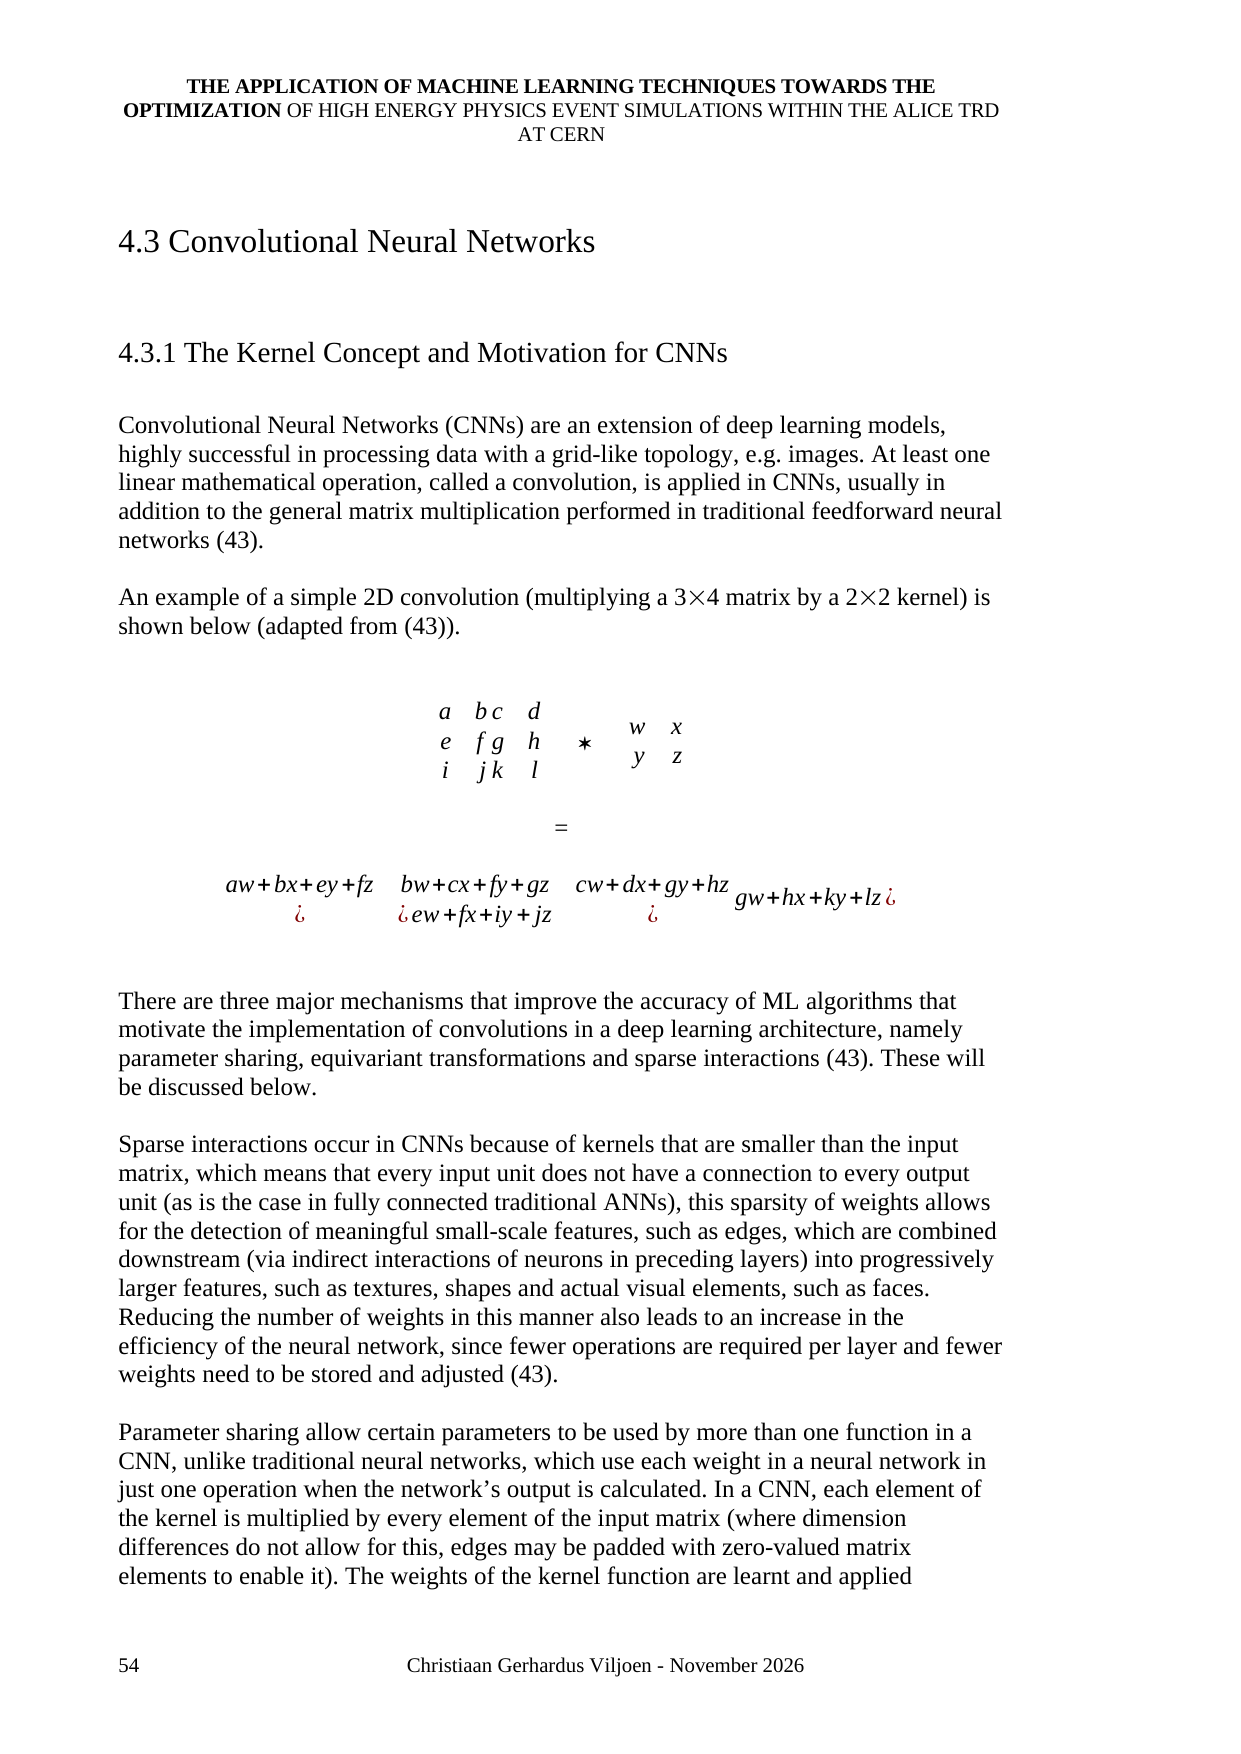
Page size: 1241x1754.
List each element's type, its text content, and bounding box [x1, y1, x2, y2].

text = [118, 813, 1004, 842]
text An example of a simple 2D convolution (multiplying a 34 matrix by a 22 kernel) is shown below (adapted from ). [118, 582, 1004, 640]
text Convolutional Neural Networks (CNNs) are an extension of deep learning models, highly successful in processing data with a grid-like topology, e.g. images. At least one linear mathematical operation, called a convolution, is applied in CNNs, usually in addition to the general matrix multiplication performed in traditional feedforward neural networks . [118, 410, 1004, 554]
subtitle The Kernel Concept and Motivation for CNNs [118, 335, 1004, 369]
text Sparse interactions occur in CNNs because of kernels that are smaller than the input matrix, which means that every input unit does not have a connection to every output unit (as is the case in fully connected traditional ANNs), this sparsity of weights allows for the detection of meaningful small-scale features, such as edges, which are combined downstream (via indirect interactions of neurons in preceding layers) into progressively larger features, such as textures, shapes and actual visual elements, such as faces. Reducing the number of weights in this manner also leads to an increase in the efficiency of the neural network, since fewer operations are required per layer and fewer weights need to be stored and adjusted . [118, 1129, 1004, 1388]
subtitle Convolutional Neural Networks [118, 221, 1004, 259]
text There are three major mechanisms that improve the accuracy of ML algorithms that motivate the implementation of convolutions in a deep learning architecture, namely parameter sharing, equivariant transformations and sparse interactions . These will be discussed below. [118, 986, 1004, 1101]
